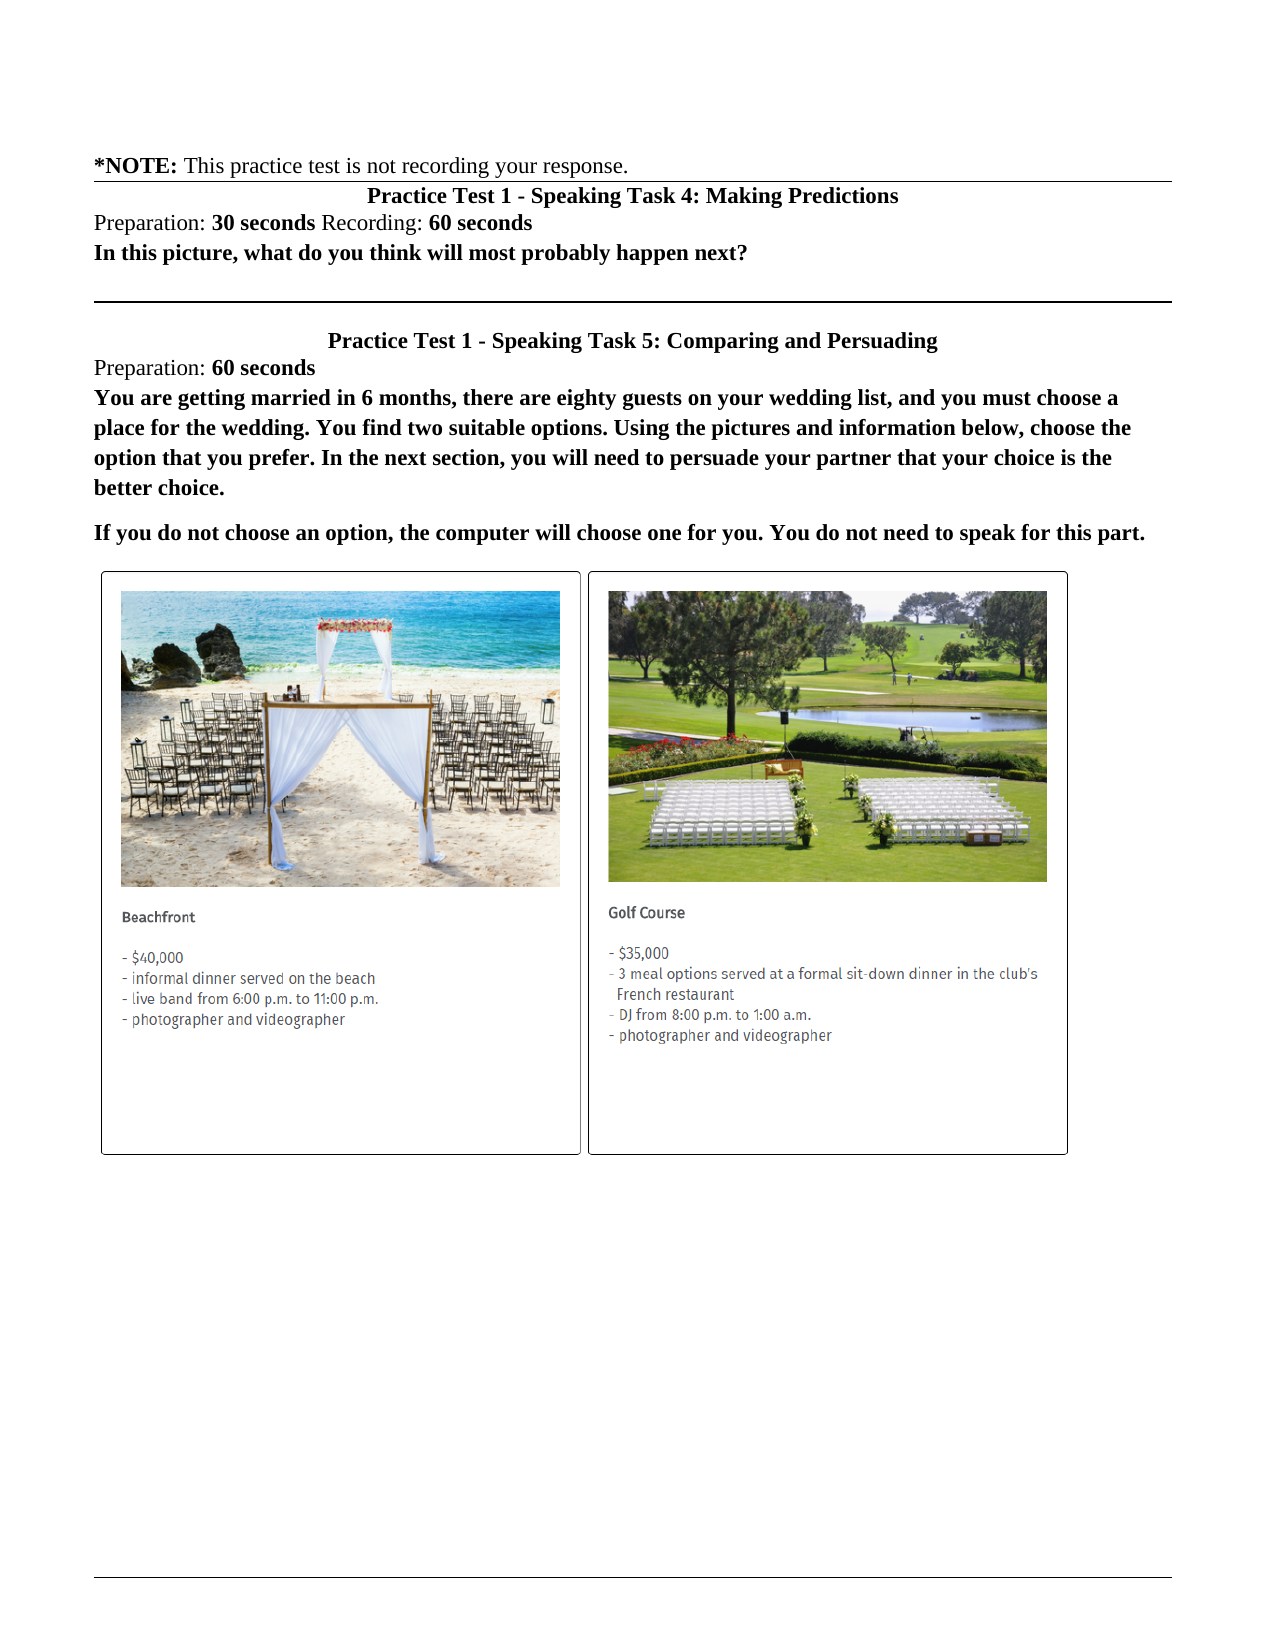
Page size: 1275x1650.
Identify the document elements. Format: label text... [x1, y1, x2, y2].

text In this picture, what do you think will most probably happen next? [94, 235, 1172, 265]
text Practice Test 1 - Speaking Task 4: Making Predictions [94, 182, 1172, 209]
picture [93, 561, 1069, 1167]
text *NOTE: This practice test is not recording your response. [94, 152, 1172, 181]
text Preparation: 60 seconds [94, 354, 1172, 380]
text Practice Test 1 - Speaking Task 5: Comparing and Persuading [94, 327, 1172, 354]
text You are getting married in 6 months, there are eighty guests on your wedding list, and you must choose a place for the wedding. You find two suitable options. Using the pictures and information below, choose the option that you prefer. In the next section, you will need to persuade your partner that your choice is the better choice. [94, 380, 1172, 500]
text If you do not choose an option, the computer will choose one for you. You do not need to speak for this part. [94, 516, 1172, 546]
text Preparation: 30 seconds Recording: 60 seconds [94, 209, 1172, 235]
